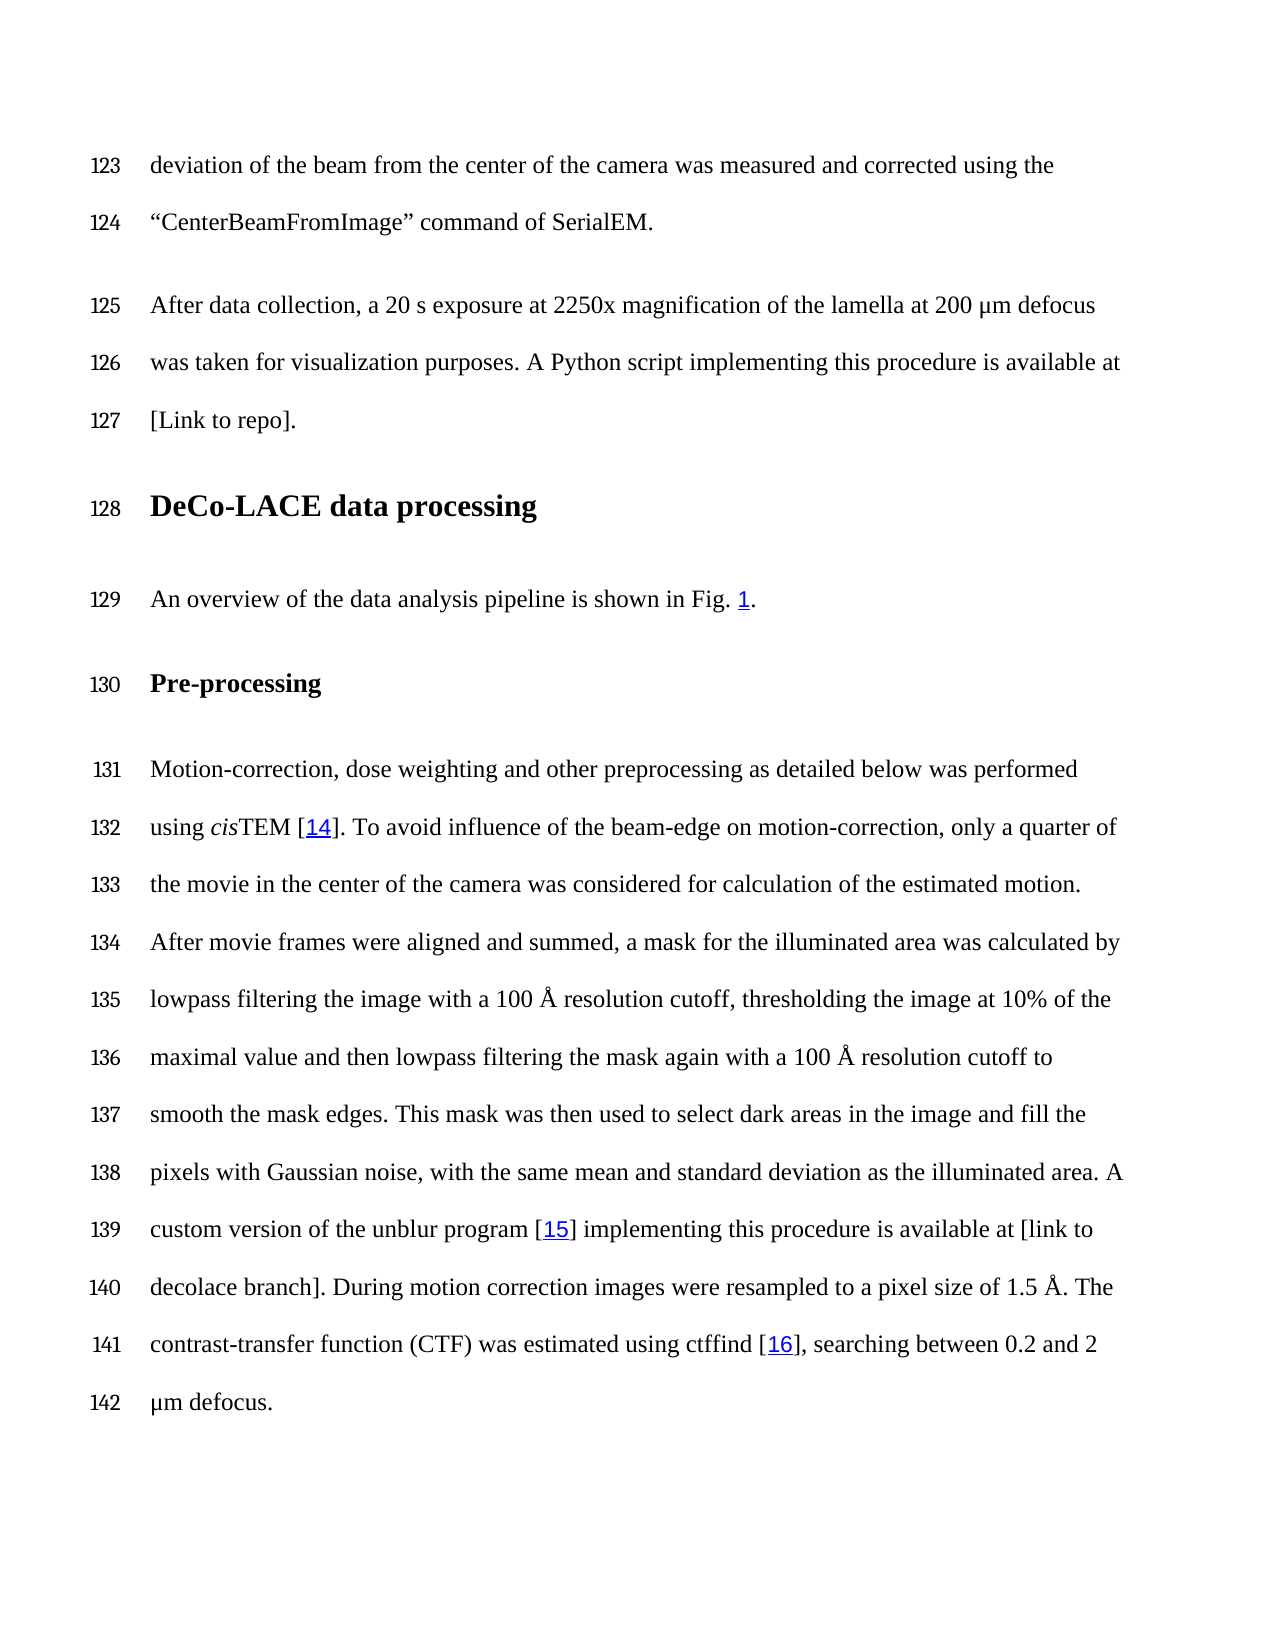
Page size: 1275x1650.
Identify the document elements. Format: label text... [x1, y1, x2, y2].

subtitle DeCo-LACE data processing [150, 487, 1125, 523]
text After data collection, a 20 s exposure at 2250x magnification of the lamella at 200 μm defocus was taken for visualization purposes. A Python script implementing this procedure is available at [Link to repo]. [150, 290, 1125, 434]
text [150, 150, 1125, 236]
text Motion-correction, dose weighting and other preprocessing as detailed below was performed using cisTEM [14]. To avoid influence of the beam-edge on motion-correction, only a quarter of the movie in the center of the camera was considered for calculation of the estimated motion. After movie frames were aligned and summed, a mask for the illuminated area was calculated by lowpass filtering the image with a 100 Å resolution cutoff, thresholding the image at 10% of the maximal value and then lowpass filtering the mask again with a 100 Å resolution cutoff to smooth the mask edges. This mask was then used to select dark areas in the image and fill the pixels with Gaussian noise, with the same mean and standard deviation as the illuminated area. A custom version of the unblur program [15] implementing this procedure is available at [link to decolace branch]. During motion correction images were resampled to a pixel size of 1.5 Å. The contrast-transfer function (CTF) was estimated using ctffind [16], searching between 0.2 and 2 μm defocus. [150, 754, 1125, 1415]
text An overview of the data analysis pipeline is shown in Fig. 1. [150, 584, 1125, 613]
subtitle Pre-processing [150, 667, 1125, 698]
